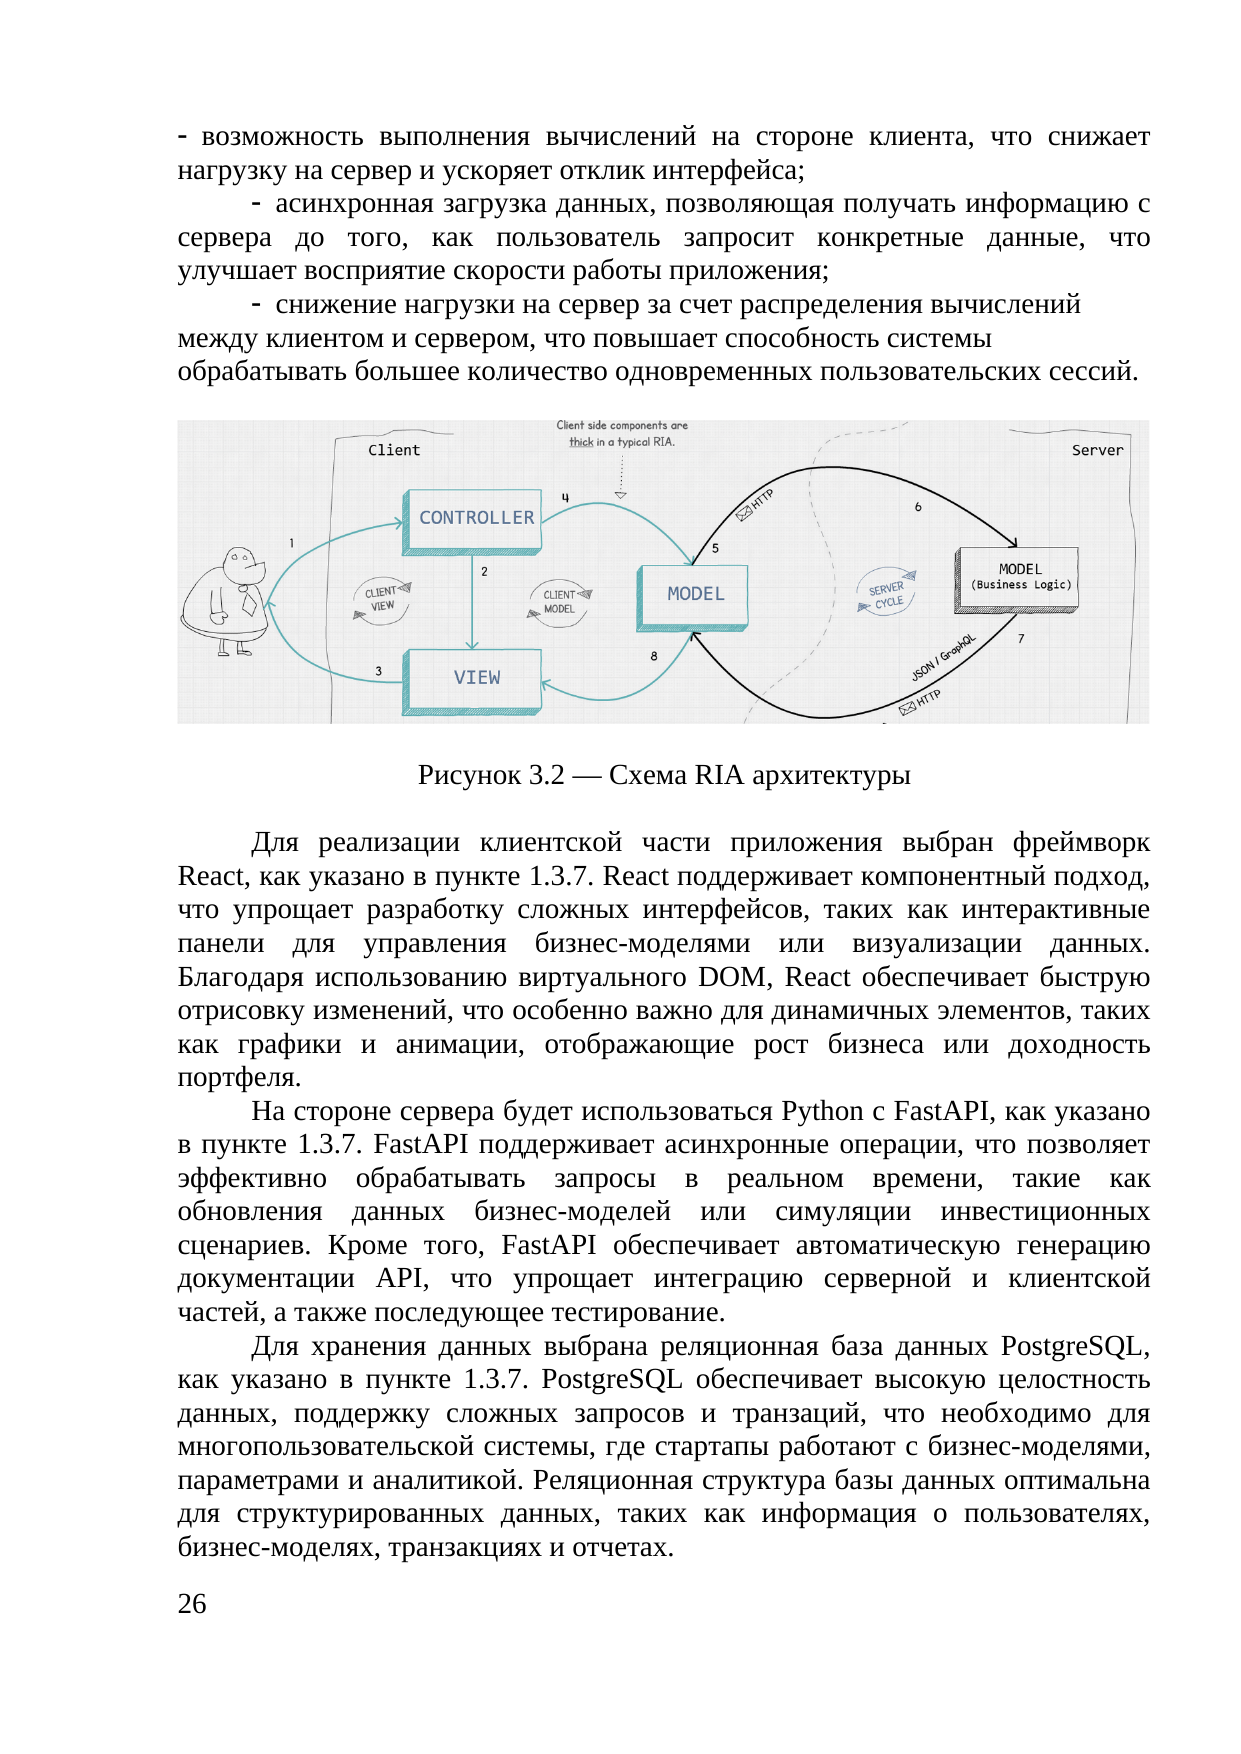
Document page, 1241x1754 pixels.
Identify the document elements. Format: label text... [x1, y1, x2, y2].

text Рисунок 3.2 — Схема RIA архитектуры [177, 757, 1152, 791]
text снижение нагрузки на сервер за счет распределения вычислений между клиентом и сервером, что повышает способность системы обрабатывать большее количество одновременных пользовательских сессий. [177, 286, 1152, 387]
text На стороне сервера будет использоваться Python с FastAPI, как указано в пункте 1.3.7. FastAPI поддерживает асинхронные операции, что позволяет эффективно обрабатывать запросы в реальном времени, такие как обновления данных бизнес-моделей или симуляции инвестиционных сценариев. Кроме того, FastAPI обеспечивает автоматическую генерацию документации API, что упрощает интеграцию серверной и клиентской частей, а также последующее тестирование. [177, 1093, 1152, 1328]
list возможность выполнения вычислений на стороне клиента, что снижает нагрузку на сервер и ускоряет отклик интерфейса; [177, 118, 1152, 185]
picture [177, 420, 1150, 724]
text Для хранения данных выбрана реляционная база данных PostgreSQL, как указано в пункте 1.3.7. PostgreSQL обеспечивает высокую целостность данных, поддержку сложных запросов и транзаций, что необходимо для многопользовательской системы, где стартапы работают с бизнес-моделями, параметрами и аналитикой. Реляционная структура базы данных оптимальна для структурированных данных, таких как информация о пользователях, бизнес-моделях, транзакциях и отчетах. [177, 1328, 1152, 1562]
list асинхронная загрузка данных, позволяющая получать информацию с сервера до того, как пользователь запросит конкретные данные, что улучшает восприятие скорости работы приложения; [177, 185, 1152, 286]
text Для реализации клиентской части приложения выбран фреймворк React, как указано в пункте 1.3.7. React поддерживает компонентный подход, что упрощает разработку сложных интерфейсов, таких как интерактивные панели для управления бизнес-моделями или визуализации данных. Благодаря использованию виртуального DOM, React обеспечивает быструю отрисовку изменений, что особенно важно для динамичных элементов, таких как графики и анимации, отображающие рост бизнеса или доходность портфеля. [177, 824, 1152, 1093]
